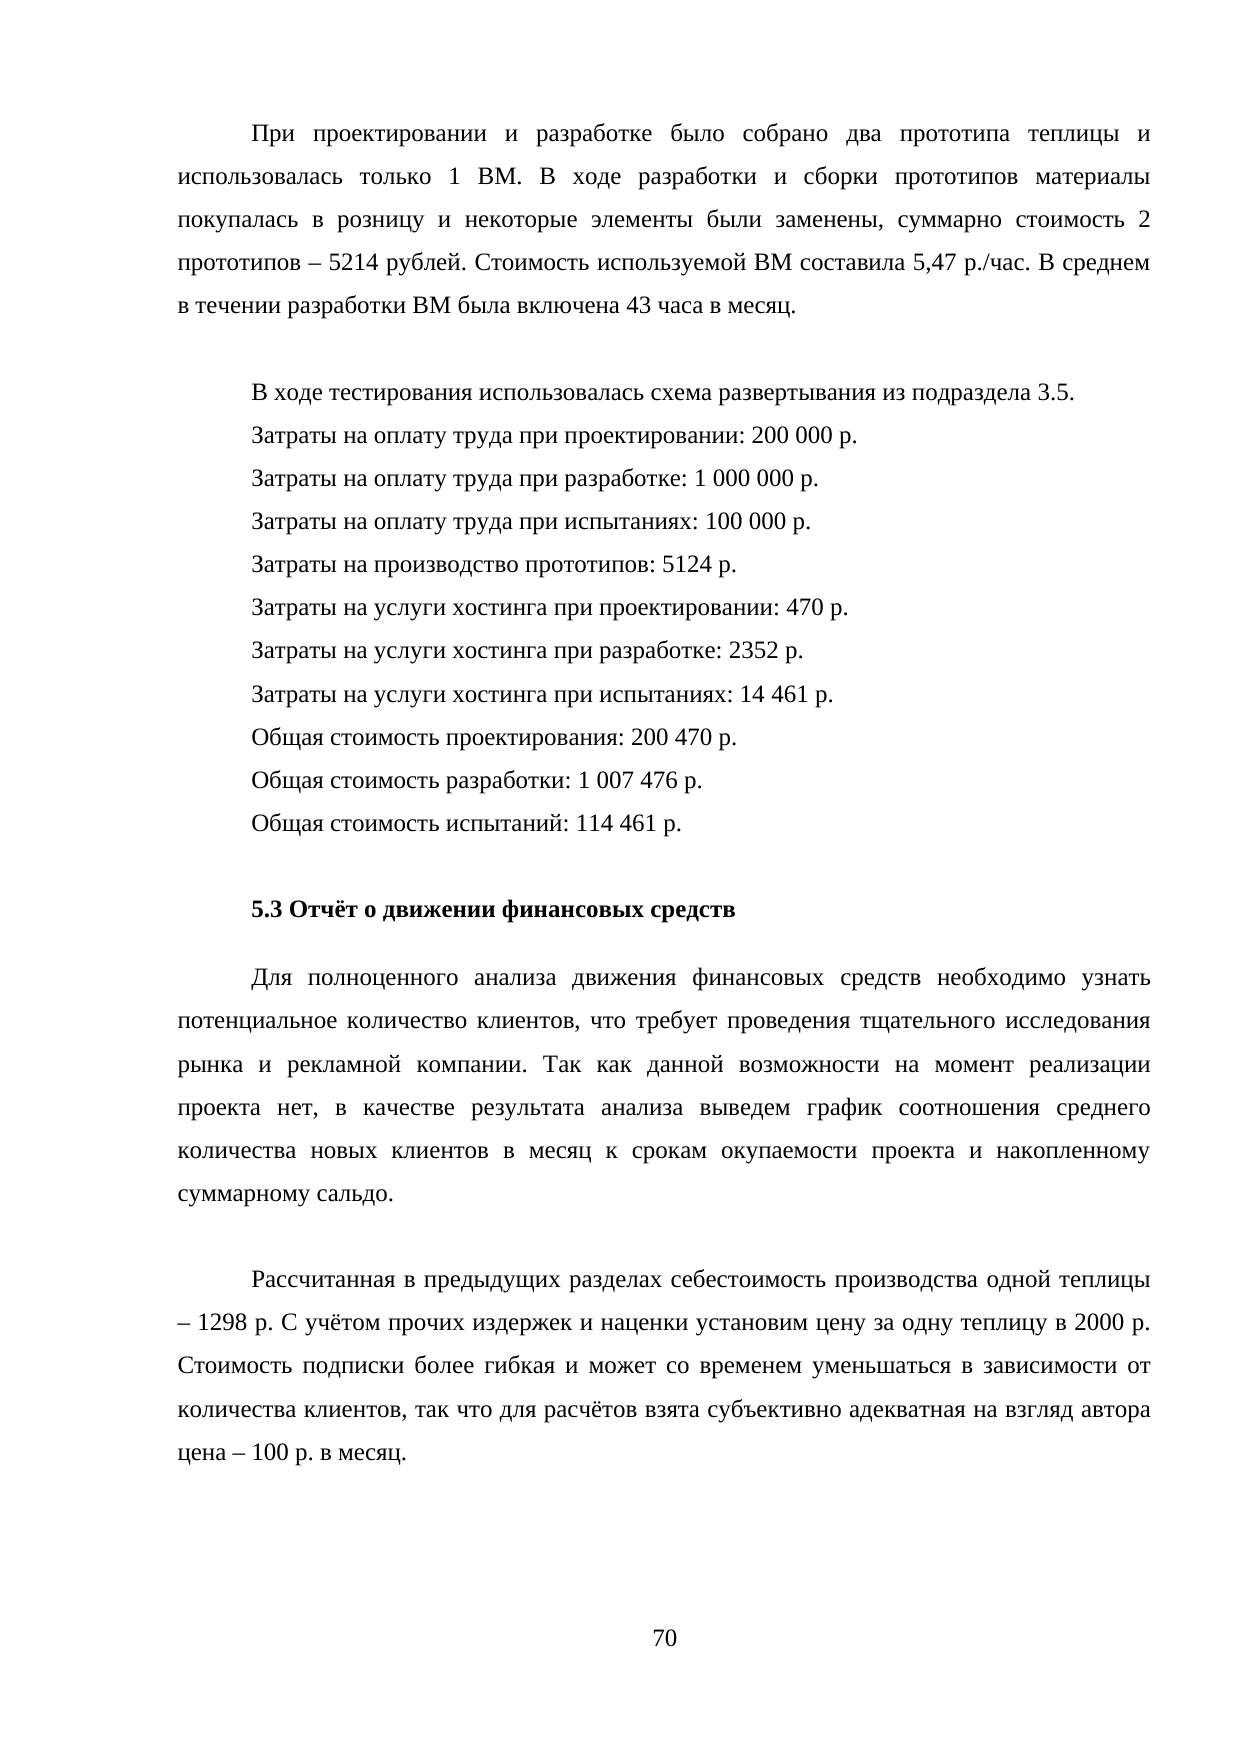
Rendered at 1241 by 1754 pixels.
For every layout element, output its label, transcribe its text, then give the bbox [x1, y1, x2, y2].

text При проектировании и разработке было собрано два прототипа теплицы и использовалась только 1 ВМ. В ходе разработки и сборки прототипов материалы покупалась в розницу и некоторые элементы были заменены, суммарно стоимость 2 прототипов – 5214 рублей. Стоимость используемой ВМ составила 5,47 р./час. В среднем в течении разработки ВМ была включена 43 часа в месяц. [177, 118, 1152, 319]
text Затраты на производство прототипов: 5124 р. [177, 549, 1152, 578]
text Рассчитанная в предыдущих разделах себестоимость производства одной теплицы – 1298 р. С учётом прочих издержек и наценки установим цену за одну теплицу в 2000 р. Стоимость подписки более гибкая и может со временем уменьшаться в зависимости от количества клиентов, так что для расчётов взята субъективно адекватная на взгляд автора цена – 100 р. в месяц. [177, 1264, 1152, 1466]
text Затраты на оплату труда при испытаниях: 100 000 р. [177, 506, 1152, 535]
text В ходе тестирования использовалась схема развертывания из подраздела 3.5. [177, 377, 1152, 406]
text Для полноценного анализа движения финансовых средств необходимо узнать потенциальное количество клиентов, что требует проведения тщательного исследования рынка и рекламной компании. Так как данной возможности на момент реализации проекта нет, в качестве результата анализа выведем график соотношения среднего количества новых клиентов в месяц к срокам окупаемости проекта и накопленному суммарному сальдо. [177, 962, 1152, 1207]
text Затраты на услуги хостинга при испытаниях: 14 461 р. [177, 679, 1152, 707]
text Затраты на услуги хостинга при разработке: 2352 р. [177, 636, 1152, 664]
text Затраты на услуги хостинга при проектировании: 470 р. [177, 592, 1152, 621]
text Общая стоимость разработки: 1 007 476 р. [177, 765, 1152, 794]
text Затраты на оплату труда при проектировании: 200 000 р. [177, 420, 1152, 449]
text Затраты на оплату труда при разработке: 1 000 000 р. [177, 463, 1152, 492]
text Общая стоимость проектирования: 200 470 р. [177, 722, 1152, 751]
text Общая стоимость испытаний: 114 461 р. [177, 808, 1152, 837]
text 5.3 Отчёт о движении финансовых средств [177, 894, 1152, 923]
